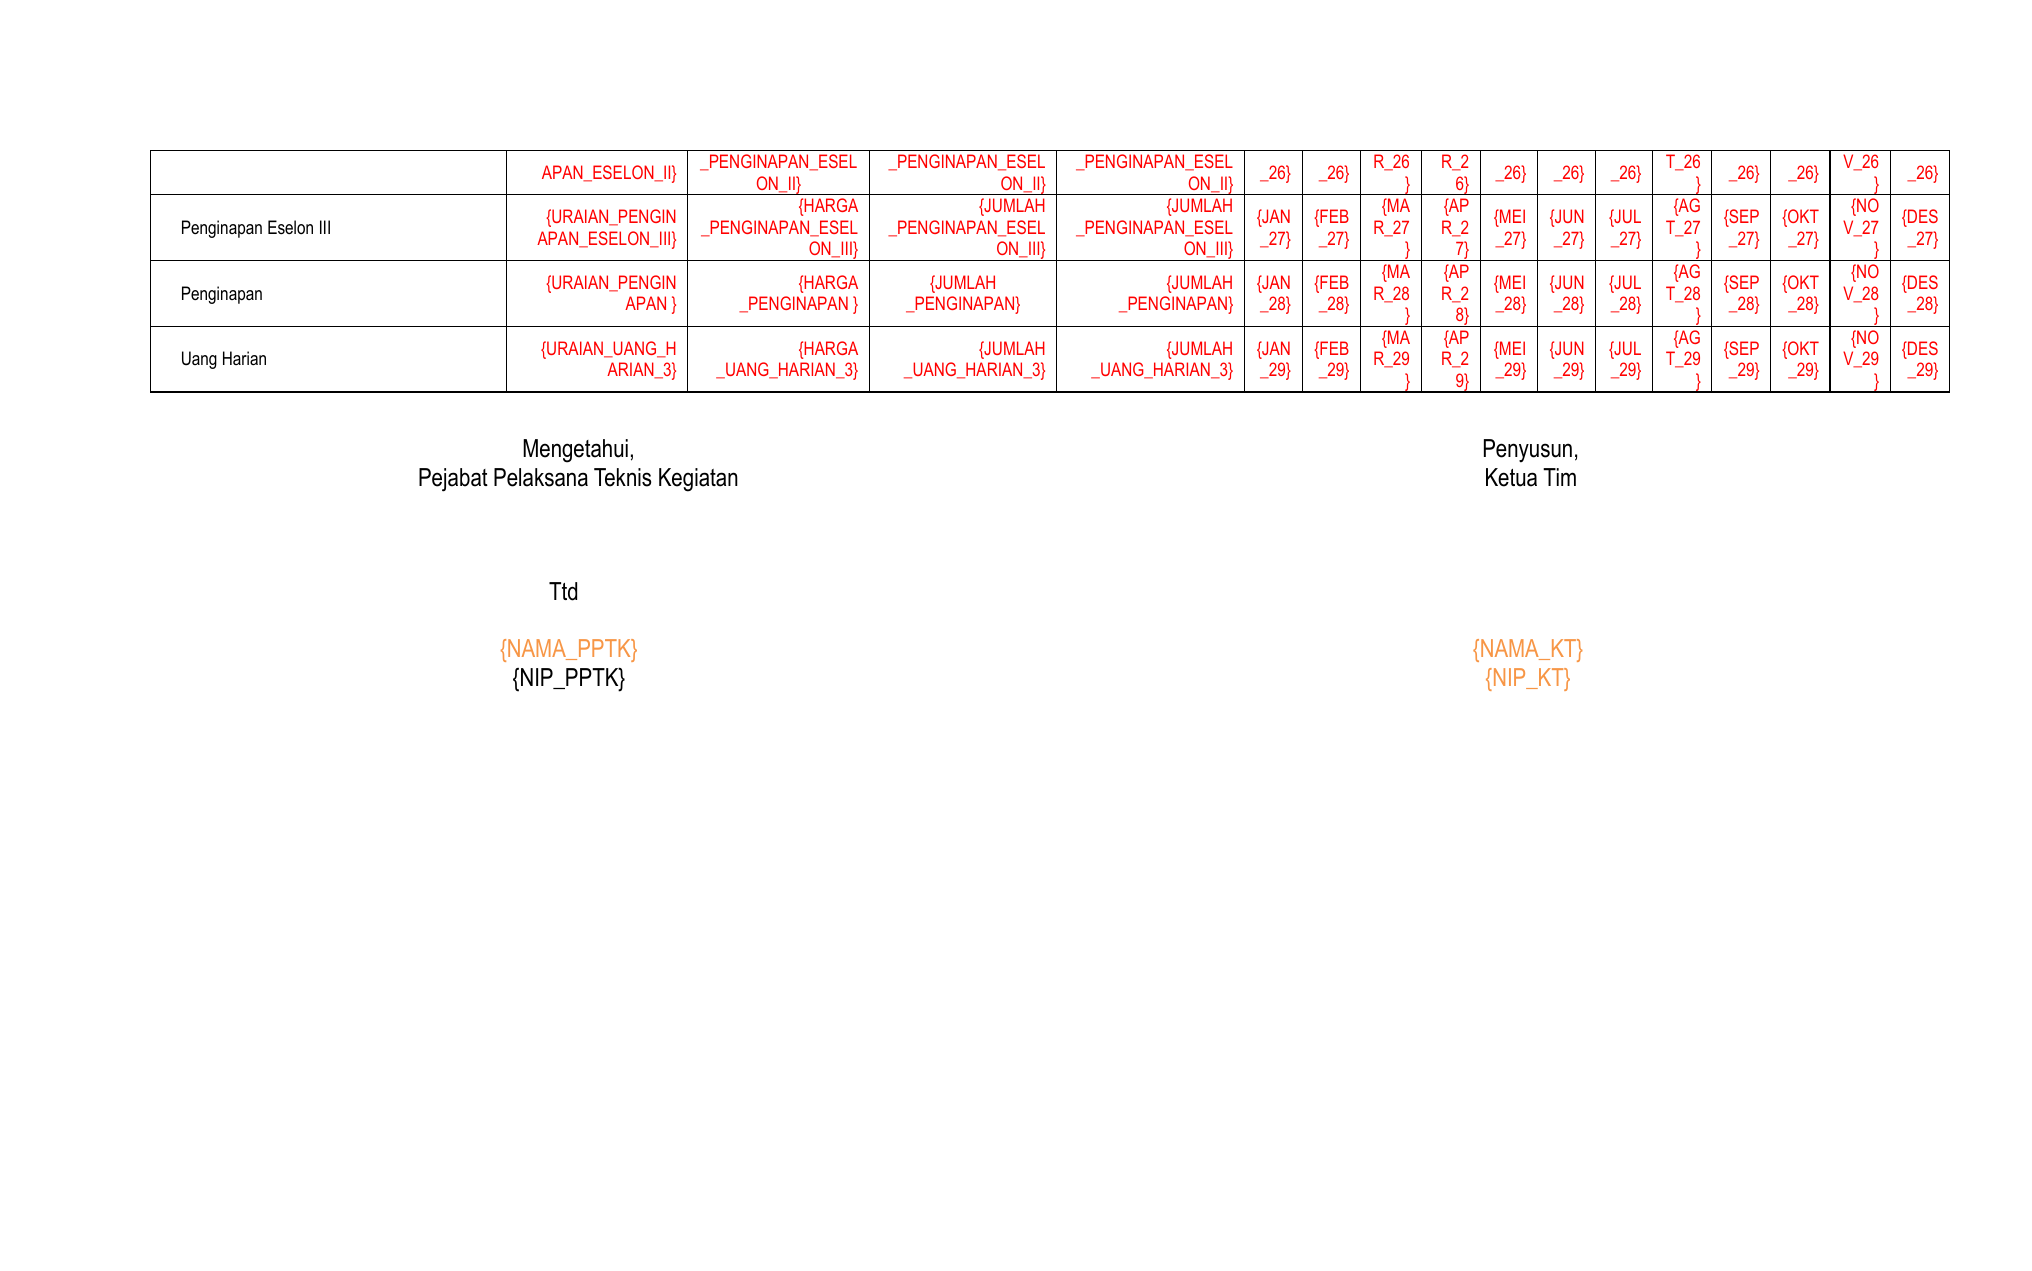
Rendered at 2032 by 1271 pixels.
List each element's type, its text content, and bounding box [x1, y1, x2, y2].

table_cell {JUN_28} [1538, 261, 1595, 326]
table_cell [507, 151, 687, 194]
table_cell {NOV_29} [1831, 327, 1890, 391]
table_cell {JUN_29} [1538, 327, 1595, 391]
table_cell {APR_29} [1422, 327, 1480, 391]
table_cell {JUMLAH _PENGINAPAN} [870, 261, 1056, 326]
table_cell {MEI_27} [1481, 195, 1537, 260]
table_cell {NOV_28} [1831, 261, 1890, 326]
table_cell Penginapan Eselon III [151, 195, 506, 260]
table_cell {HARGA _UANG_HARIAN_3} [688, 327, 869, 391]
table_cell {OKT_26} [1771, 151, 1829, 194]
table_cell {JAN_26} [1245, 151, 1302, 194]
table_cell {MEI_26} [1481, 151, 1537, 194]
table_cell {FEB_29} [1303, 327, 1360, 391]
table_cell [151, 151, 506, 194]
table_cell {MAR_27} [1361, 195, 1421, 260]
table_cell {JUN_26} [1538, 151, 1595, 194]
table_cell {AGT_28} [1653, 261, 1711, 326]
table_cell {NOV_26} [1831, 151, 1890, 194]
table_cell {JUL_26} [1596, 151, 1652, 194]
table_cell Uang Harian [151, 327, 506, 391]
table_cell {HARGA _PENGINAPAN } [688, 261, 869, 326]
table_cell {MAR_26} [1361, 151, 1421, 194]
table_cell {APR_27} [1422, 195, 1480, 260]
table_cell {MAR_28} [1361, 261, 1421, 326]
table_cell {JUL_27} [1596, 195, 1652, 260]
table_cell {AGT_26} [1653, 151, 1711, 194]
table_cell {SEP_26} [1712, 151, 1770, 194]
table_cell {OKT_27} [1771, 195, 1829, 260]
table_cell {JAN_27} [1245, 195, 1302, 260]
table_cell {JUL_29} [1596, 327, 1652, 391]
table_cell {URAIAN_PENGINAPAN_ESELON_III} [507, 195, 687, 260]
table_cell {NOV_27} [1831, 195, 1890, 260]
table_cell {DES_27} [1891, 195, 1949, 260]
table_cell {URAIAN_PENGINAPAN } [507, 261, 687, 326]
table_cell {MAR_29} [1361, 327, 1421, 391]
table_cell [870, 151, 1056, 194]
table_cell {OKT_28} [1771, 261, 1829, 326]
table_cell {AGT_27} [1653, 195, 1711, 260]
table_cell {JUMLAH _PENGINAPAN} [1057, 261, 1244, 326]
table_cell {APR_26} [1422, 151, 1480, 194]
table_cell {JUMLAH _PENGINAPAN_ESELON_III} [1057, 195, 1244, 260]
table_cell {JUMLAH _PENGINAPAN_ESELON_III} [870, 195, 1056, 260]
table_cell {JAN_28} [1245, 261, 1302, 326]
table_cell {JUMLAH _UANG_HARIAN_3} [1057, 327, 1244, 391]
table_cell {DES_26} [1891, 151, 1949, 194]
table_cell {DES_28} [1891, 261, 1949, 326]
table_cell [1057, 151, 1244, 194]
table_cell {OKT_29} [1771, 327, 1829, 391]
table_cell {JUMLAH _UANG_HARIAN_3} [870, 327, 1056, 391]
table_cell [688, 151, 869, 194]
table_cell Penginapan [151, 261, 506, 326]
table_cell {FEB_28} [1303, 261, 1360, 326]
table_header Mengetahui, Pejabat Pelaksana Teknis Kegiatan Ttd {NAMA_PPTK} {NIP_PPTK} [150, 434, 1061, 692]
table_header Penyusun, Ketua Tim {NAMA_KT} {NIP_KT} [1061, 434, 1971, 692]
table_cell {SEP_27} [1712, 195, 1770, 260]
table_cell {AGT_29} [1653, 327, 1711, 391]
table_cell {MEI_29} [1481, 327, 1537, 391]
table_cell {HARGA _PENGINAPAN_ESELON_III} [688, 195, 869, 260]
table_cell {JAN_29} [1245, 327, 1302, 391]
table_cell {DES_29} [1891, 327, 1949, 391]
table_cell {URAIAN_UANG_HARIAN_3} [507, 327, 687, 391]
table_cell {SEP_29} [1712, 327, 1770, 391]
table_cell {FEB_27} [1303, 195, 1360, 260]
table_cell {JUL_28} [1596, 261, 1652, 326]
table_cell {FEB_26} [1303, 151, 1360, 194]
table_cell {SEP_28} [1712, 261, 1770, 326]
table_cell {MEI_28} [1481, 261, 1537, 326]
table_cell {APR_28} [1422, 261, 1480, 326]
table_cell {JUN_27} [1538, 195, 1595, 260]
